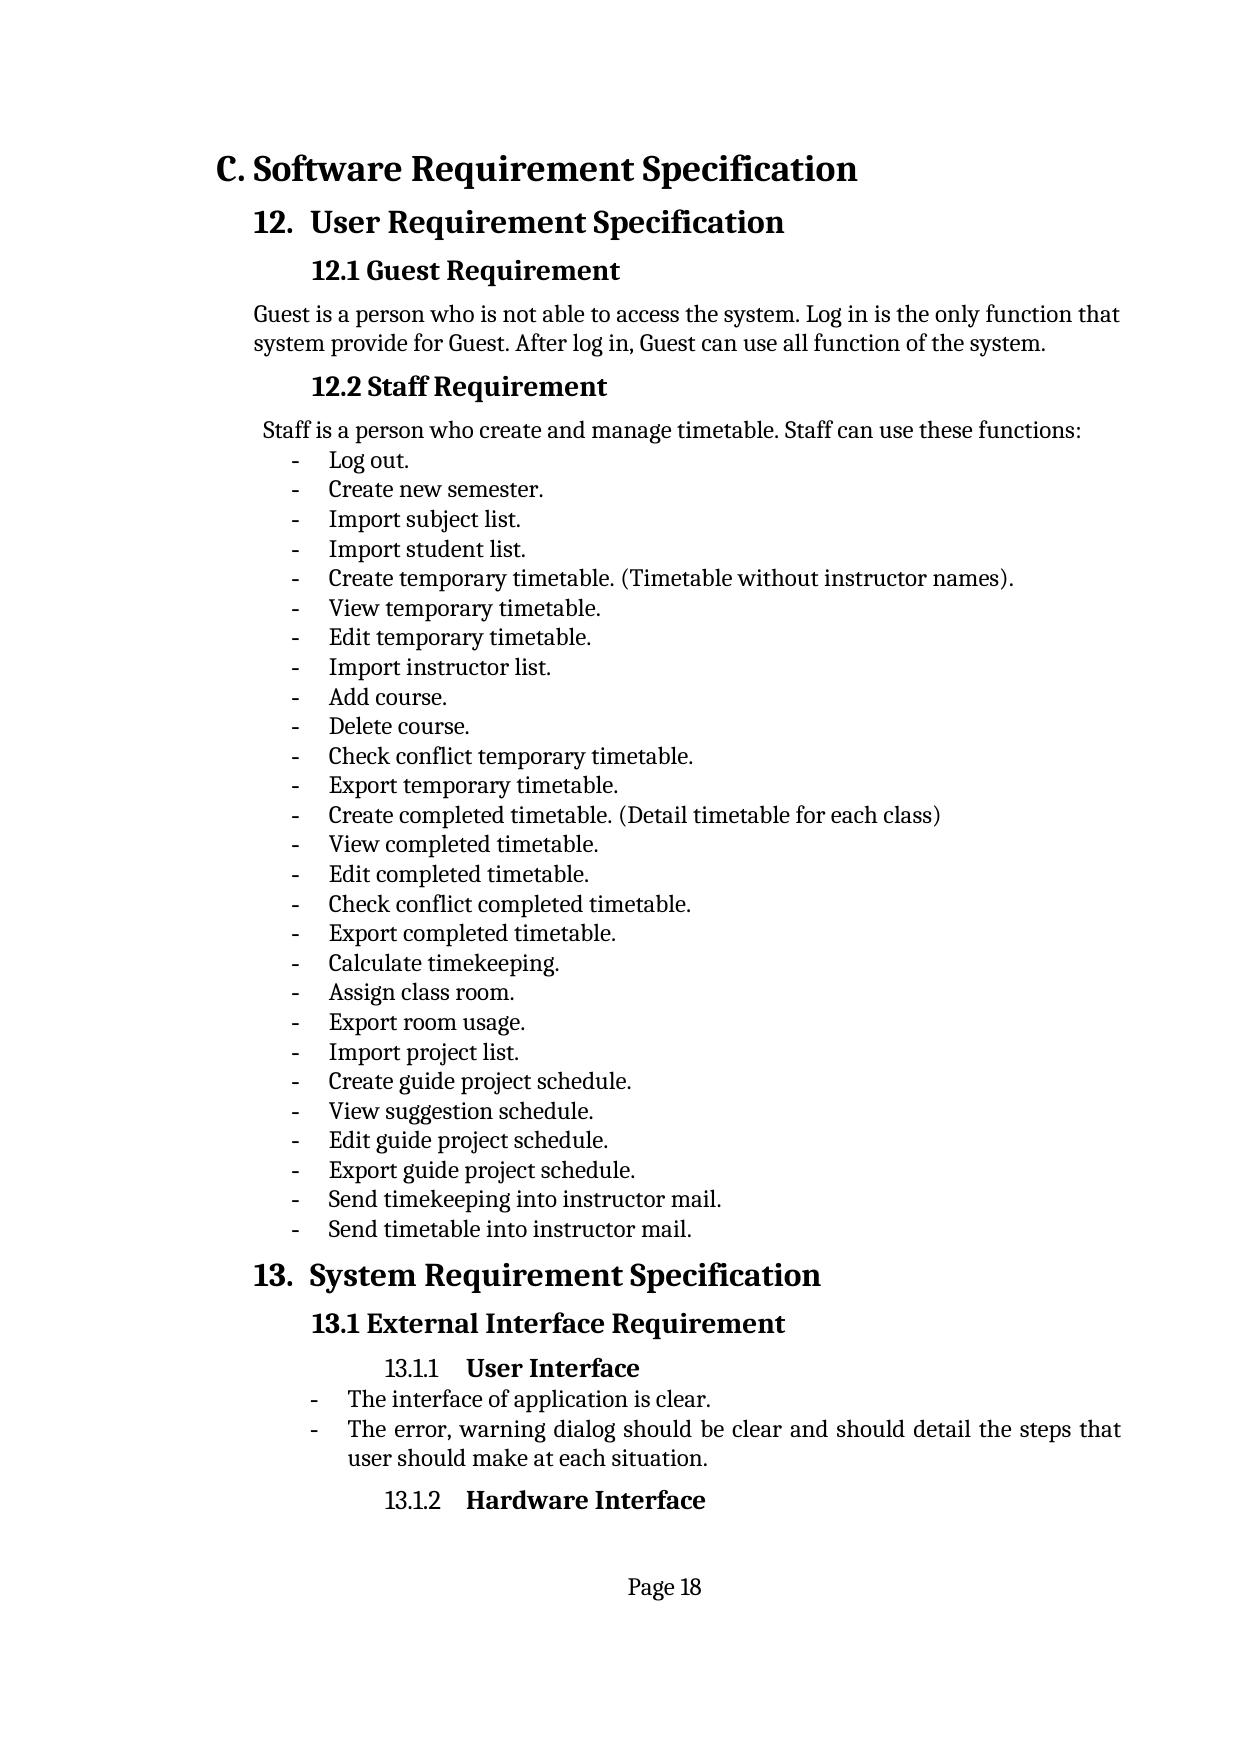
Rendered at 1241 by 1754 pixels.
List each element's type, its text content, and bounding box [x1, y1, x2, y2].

list View temporary timetable. [291, 593, 1122, 622]
list The error, warning dialog should be clear and should detail the steps that user should make at each situation. [310, 1414, 1122, 1472]
list Calculate timekeeping. [291, 948, 1122, 977]
subtitle Hardware Interface [385, 1485, 1122, 1516]
list Export temporary timetable. [291, 770, 1122, 800]
list View suggestion schedule. [291, 1096, 1122, 1125]
list Create new semester. [291, 474, 1122, 504]
subtitle 12.2 Staff Requirement [312, 370, 1122, 404]
subtitle User Requirement Specification [254, 203, 1122, 242]
subtitle System Requirement Specification [254, 1256, 1122, 1294]
list Delete course. [291, 711, 1122, 741]
subtitle Software Requirement Specification [216, 148, 1122, 191]
text Staff is a person who create and manage timetable. Staff can use these functions: [263, 416, 1122, 445]
list View completed timetable. [291, 829, 1122, 859]
list Send timetable into instructor mail. [291, 1214, 1122, 1244]
list Create guide project schedule. [291, 1066, 1122, 1096]
list Import student list. [291, 534, 1122, 563]
list The interface of application is clear. [310, 1384, 1122, 1414]
list Check conflict completed timetable. [291, 889, 1122, 918]
list Assign class room. [291, 977, 1122, 1007]
list Check conflict temporary timetable. [291, 741, 1122, 770]
subtitle 13.1 External Interface Requirement [312, 1307, 1122, 1341]
subtitle User Interface [385, 1353, 1122, 1384]
text Guest is a person who is not able to access the system. Log in is the only function that system provide for Guest. After log in, Guest can use all function of the system. [254, 300, 1122, 358]
list Add course. [291, 682, 1122, 711]
subtitle 12.1 Guest Requirement [312, 254, 1122, 288]
list Import instructor list. [291, 652, 1122, 682]
list Create temporary timetable. (Timetable without instructor names). [291, 563, 1122, 593]
list Edit guide project schedule. [291, 1125, 1122, 1155]
list Send timekeeping into instructor mail. [291, 1184, 1122, 1214]
list Import subject list. [291, 504, 1122, 534]
list Export room usage. [291, 1007, 1122, 1037]
list Edit temporary timetable. [291, 622, 1122, 652]
list Log out. [291, 445, 1122, 474]
list Edit completed timetable. [291, 859, 1122, 889]
list Export guide project schedule. [291, 1155, 1122, 1184]
list Create completed timetable. (Detail timetable for each class) [291, 800, 1122, 829]
list Export completed timetable. [291, 918, 1122, 948]
list Import project list. [291, 1037, 1122, 1066]
